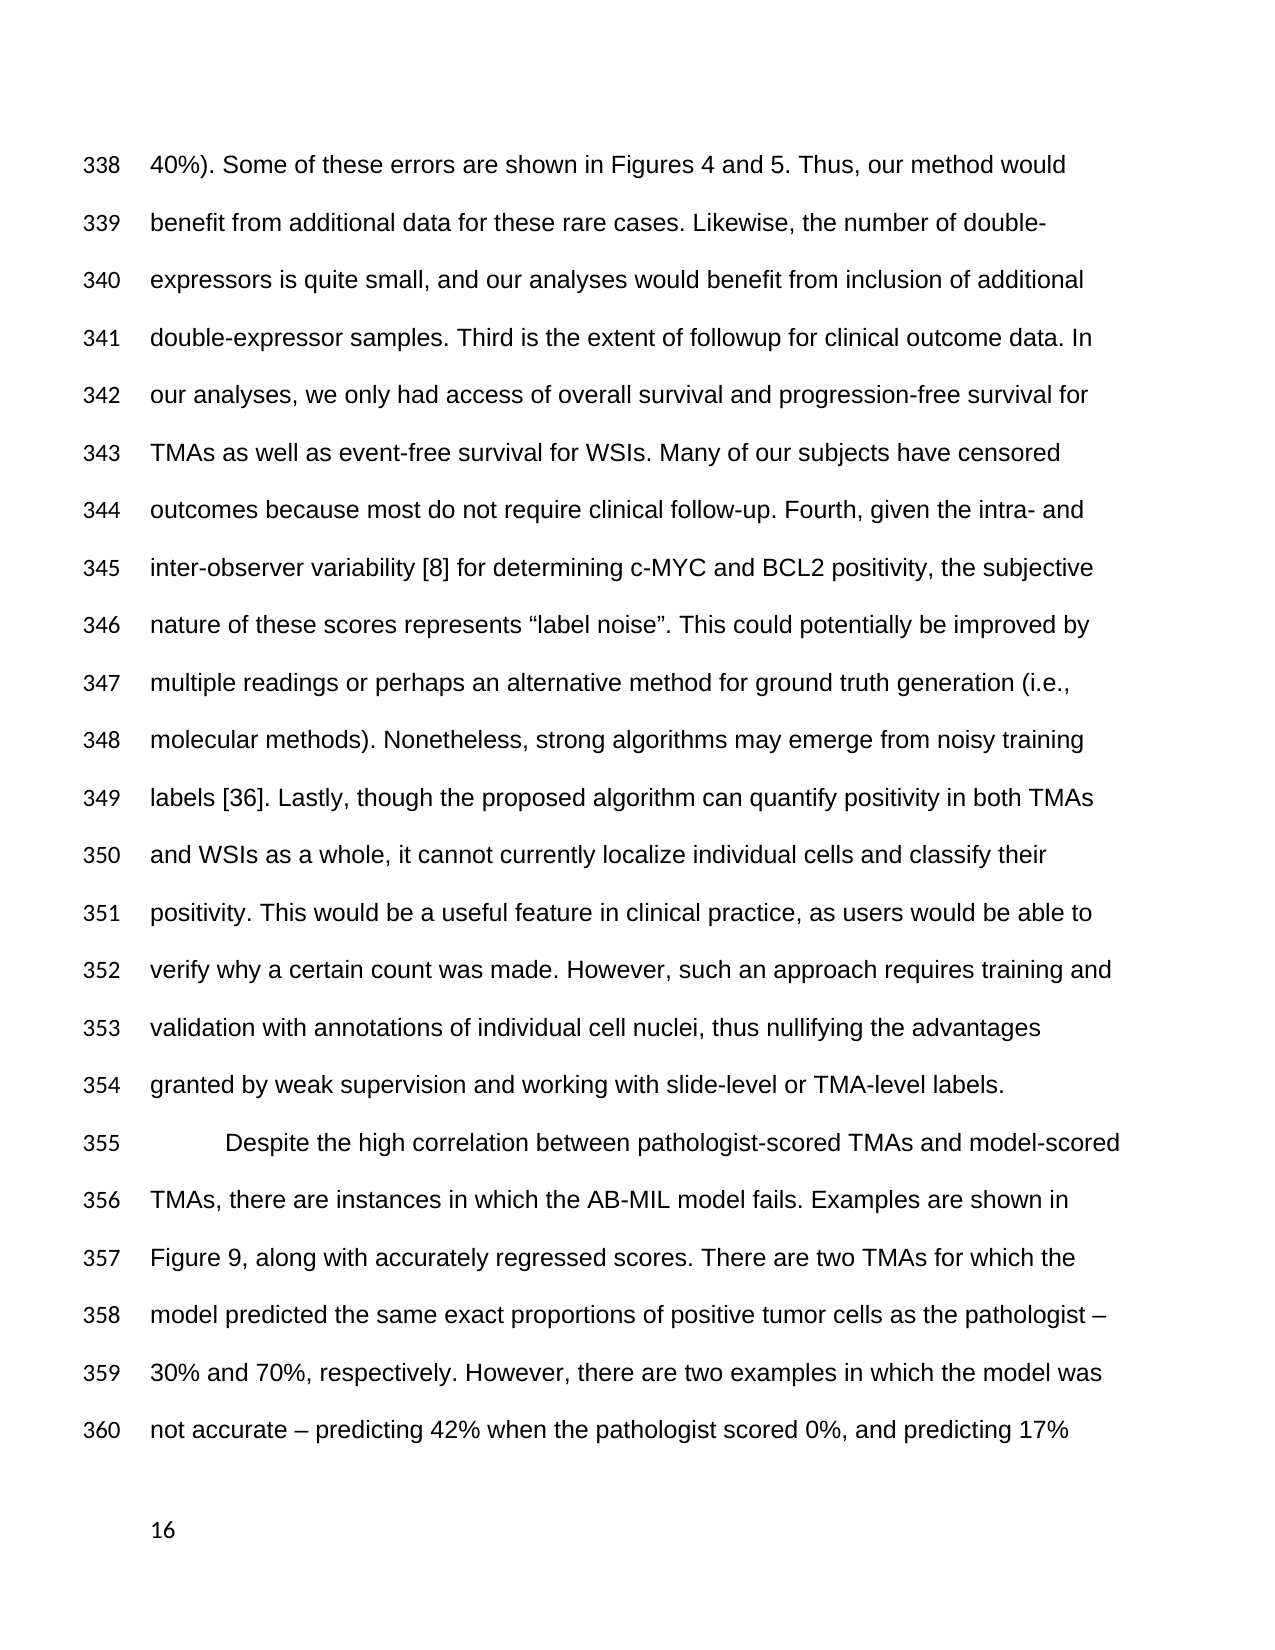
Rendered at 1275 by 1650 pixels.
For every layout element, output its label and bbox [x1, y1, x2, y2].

text [150, 150, 1125, 1099]
text [150, 1127, 1125, 1444]
